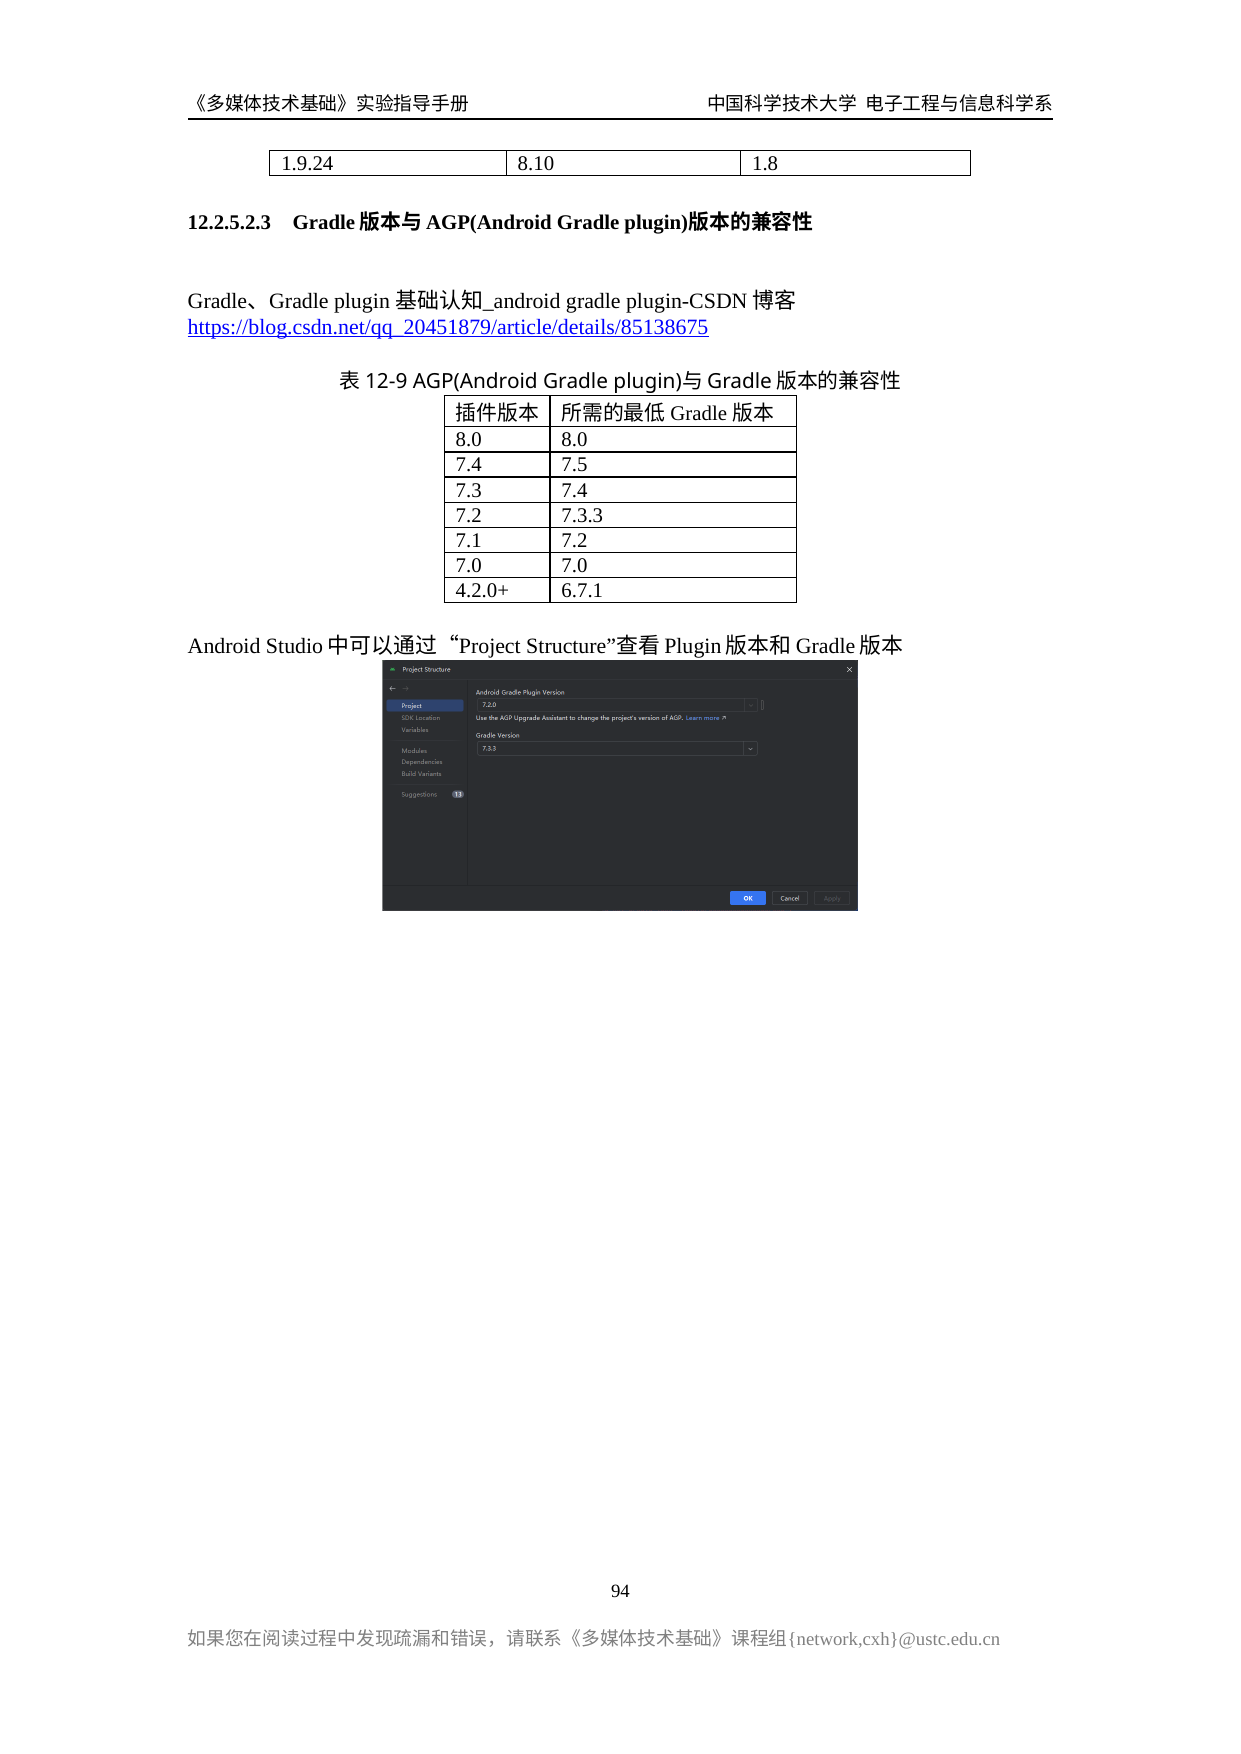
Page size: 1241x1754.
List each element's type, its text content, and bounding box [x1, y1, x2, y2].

table_cell 7.4 [551, 478, 796, 502]
table_cell 8.10 [507, 151, 740, 175]
table_cell 6.7.1 [551, 578, 796, 602]
table_cell 7.1 [445, 528, 549, 552]
table_header 所需的最低 Gradle 版本 [551, 396, 796, 426]
table_cell 8.0 [551, 427, 796, 451]
table_cell 7.2 [445, 503, 549, 527]
table_cell 1.9.24 [270, 151, 506, 175]
table_header 插件版本 [445, 396, 549, 426]
table_cell 7.3.3 [551, 503, 796, 527]
text https://blog.csdn.net/qq_20451879/article/details/85138675 [187, 314, 1053, 339]
table_cell 7.5 [551, 453, 796, 476]
table_cell 7.0 [445, 553, 549, 577]
table_cell 8.0 [445, 427, 549, 451]
table_cell 7.2 [551, 528, 796, 552]
table_cell 1.8 [741, 151, 970, 175]
picture [382, 660, 858, 911]
table_cell 4.2.0+ [445, 578, 549, 602]
table_cell 7.4 [445, 453, 549, 476]
text Gradle、Gradle plugin 基础认知_android gradle plugin-CSDN博客 [187, 283, 1053, 314]
text Android Studio中可以通过“Project Structure”查看Plugin版本和Gradle版本 [187, 628, 1053, 660]
subtitle Gradle版本与AGP(Android Gradle plugin)版本的兼容性 [187, 205, 1053, 236]
table_cell 7.0 [551, 553, 796, 577]
table_cell 7.3 [445, 478, 549, 502]
